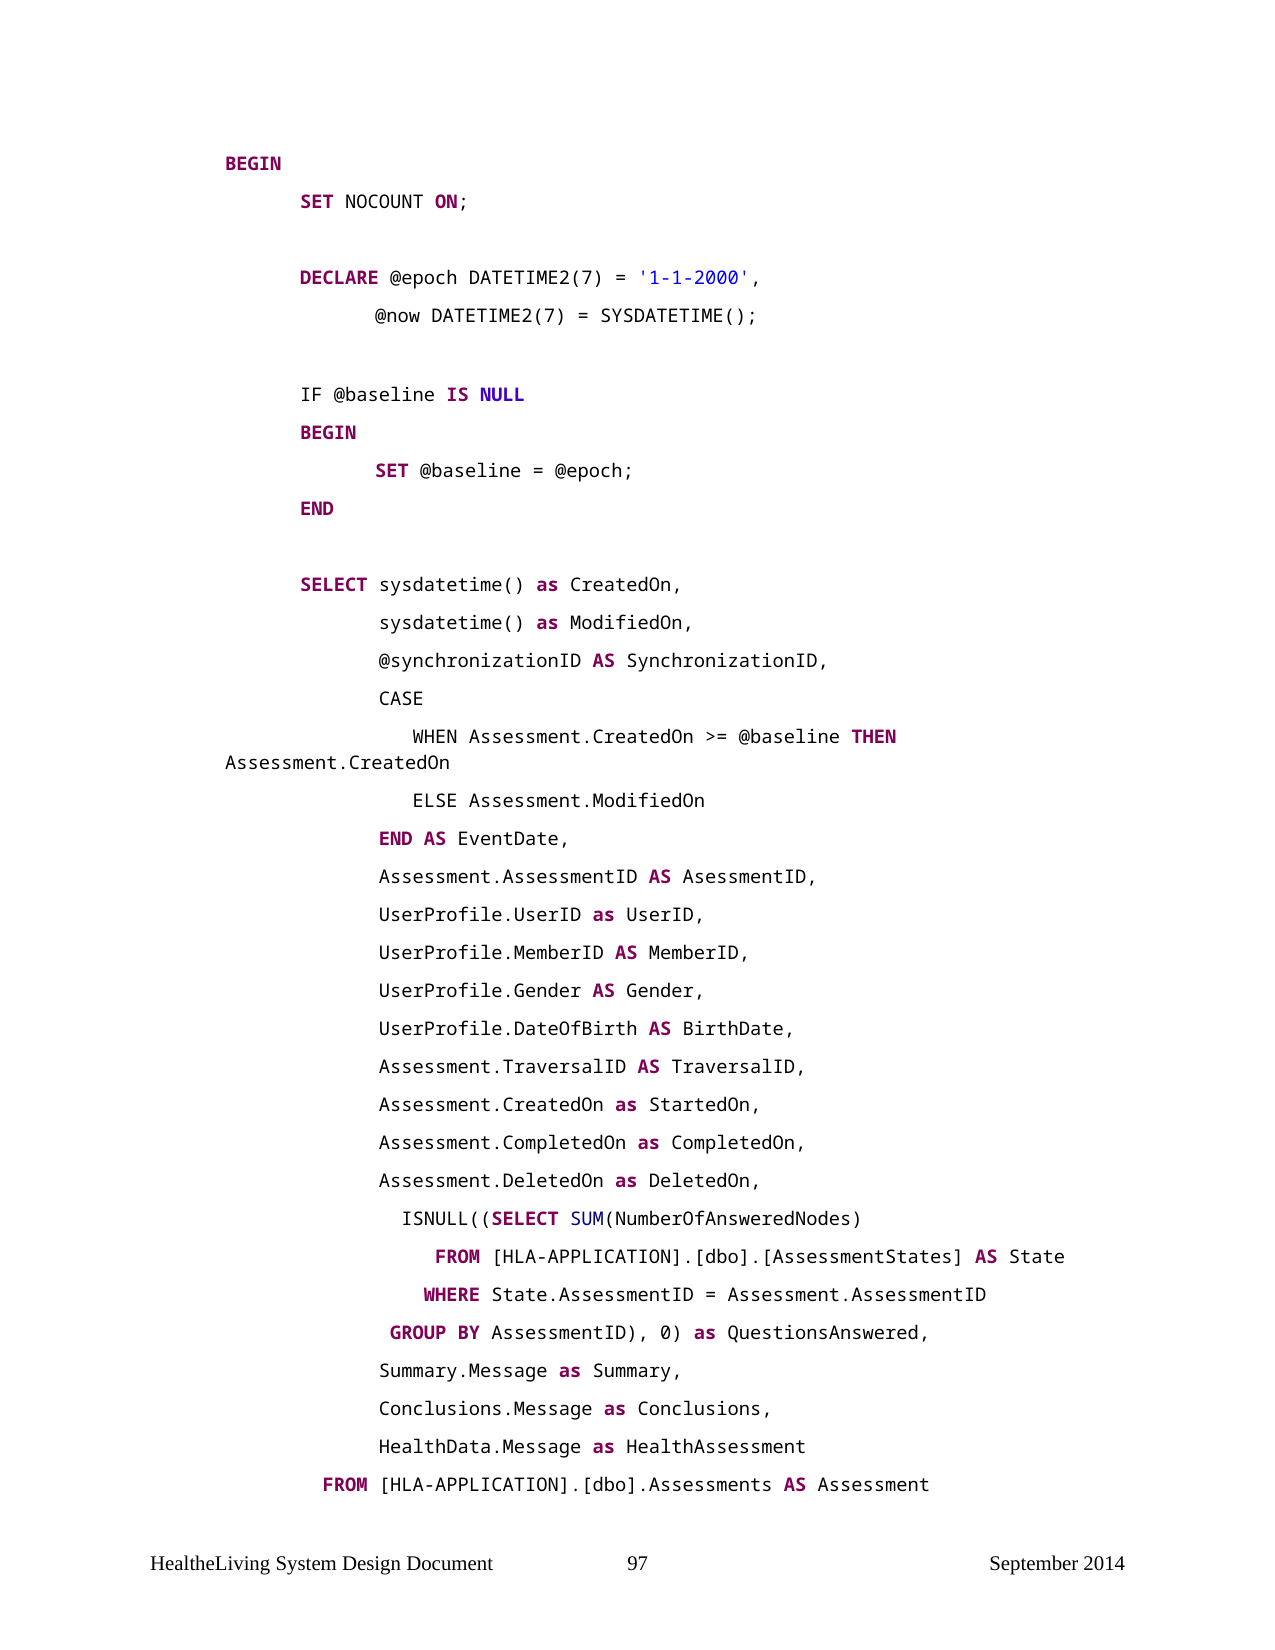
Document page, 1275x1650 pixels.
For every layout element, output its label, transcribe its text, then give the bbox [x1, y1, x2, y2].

text FROM [HLA-APPLICATION].[dbo].[AssessmentStates] AS State [225, 1243, 1125, 1269]
text Assessment.CreatedOn as StartedOn, [225, 1091, 1125, 1117]
text ISNULL((SELECT SUM(NumberOfAnsweredNodes) [225, 1205, 1125, 1231]
text BEGIN [225, 419, 1125, 445]
text SELECT sysdatetime() as CreatedOn, [225, 571, 1125, 597]
text WHERE State.AssessmentID = Assessment.AssessmentID [225, 1281, 1125, 1307]
text GROUP BY AssessmentID), 0) as QuestionsAnswered, [225, 1319, 1125, 1345]
text END AS EventDate, [225, 825, 1125, 851]
text sysdatetime() as ModifiedOn, [225, 609, 1125, 635]
text @synchronizationID AS SynchronizationID, [225, 647, 1125, 673]
text @now DATETIME2(7) = SYSDATETIME(); [225, 302, 1125, 328]
text IF @baseline IS NULL [225, 381, 1125, 407]
text SET @baseline = @epoch; [225, 457, 1125, 483]
text UserProfile.DateOfBirth AS BirthDate, [225, 1015, 1125, 1041]
text HealthData.Message as HealthAssessment [225, 1433, 1125, 1459]
text UserProfile.MemberID AS MemberID, [225, 939, 1125, 965]
text Conclusions.Message as Conclusions, [225, 1395, 1125, 1421]
text Assessment.AssessmentID AS AsessmentID, [225, 863, 1125, 889]
text Assessment.TraversalID AS TraversalID, [225, 1053, 1125, 1079]
text SET NOCOUNT ON; [225, 188, 1125, 213]
text END [225, 495, 1125, 521]
text DECLARE @epoch DATETIME2(7) = '1-1-2000', [225, 264, 1125, 289]
text Summary.Message as Summary, [225, 1357, 1125, 1383]
text ELSE Assessment.ModifiedOn [225, 787, 1125, 813]
text UserProfile.UserID as UserID, [225, 901, 1125, 927]
text CASE [225, 686, 1125, 711]
text WHEN Assessment.CreatedOn >= @baseline THEN Assessment.CreatedOn [225, 723, 1125, 774]
text Assessment.DeletedOn as DeletedOn, [225, 1167, 1125, 1193]
text Assessment.CompletedOn as CompletedOn, [225, 1129, 1125, 1155]
text FROM [HLA-APPLICATION].[dbo].Assessments AS Assessment [225, 1471, 1125, 1497]
text BEGIN [225, 150, 1125, 176]
text UserProfile.Gender AS Gender, [225, 977, 1125, 1003]
